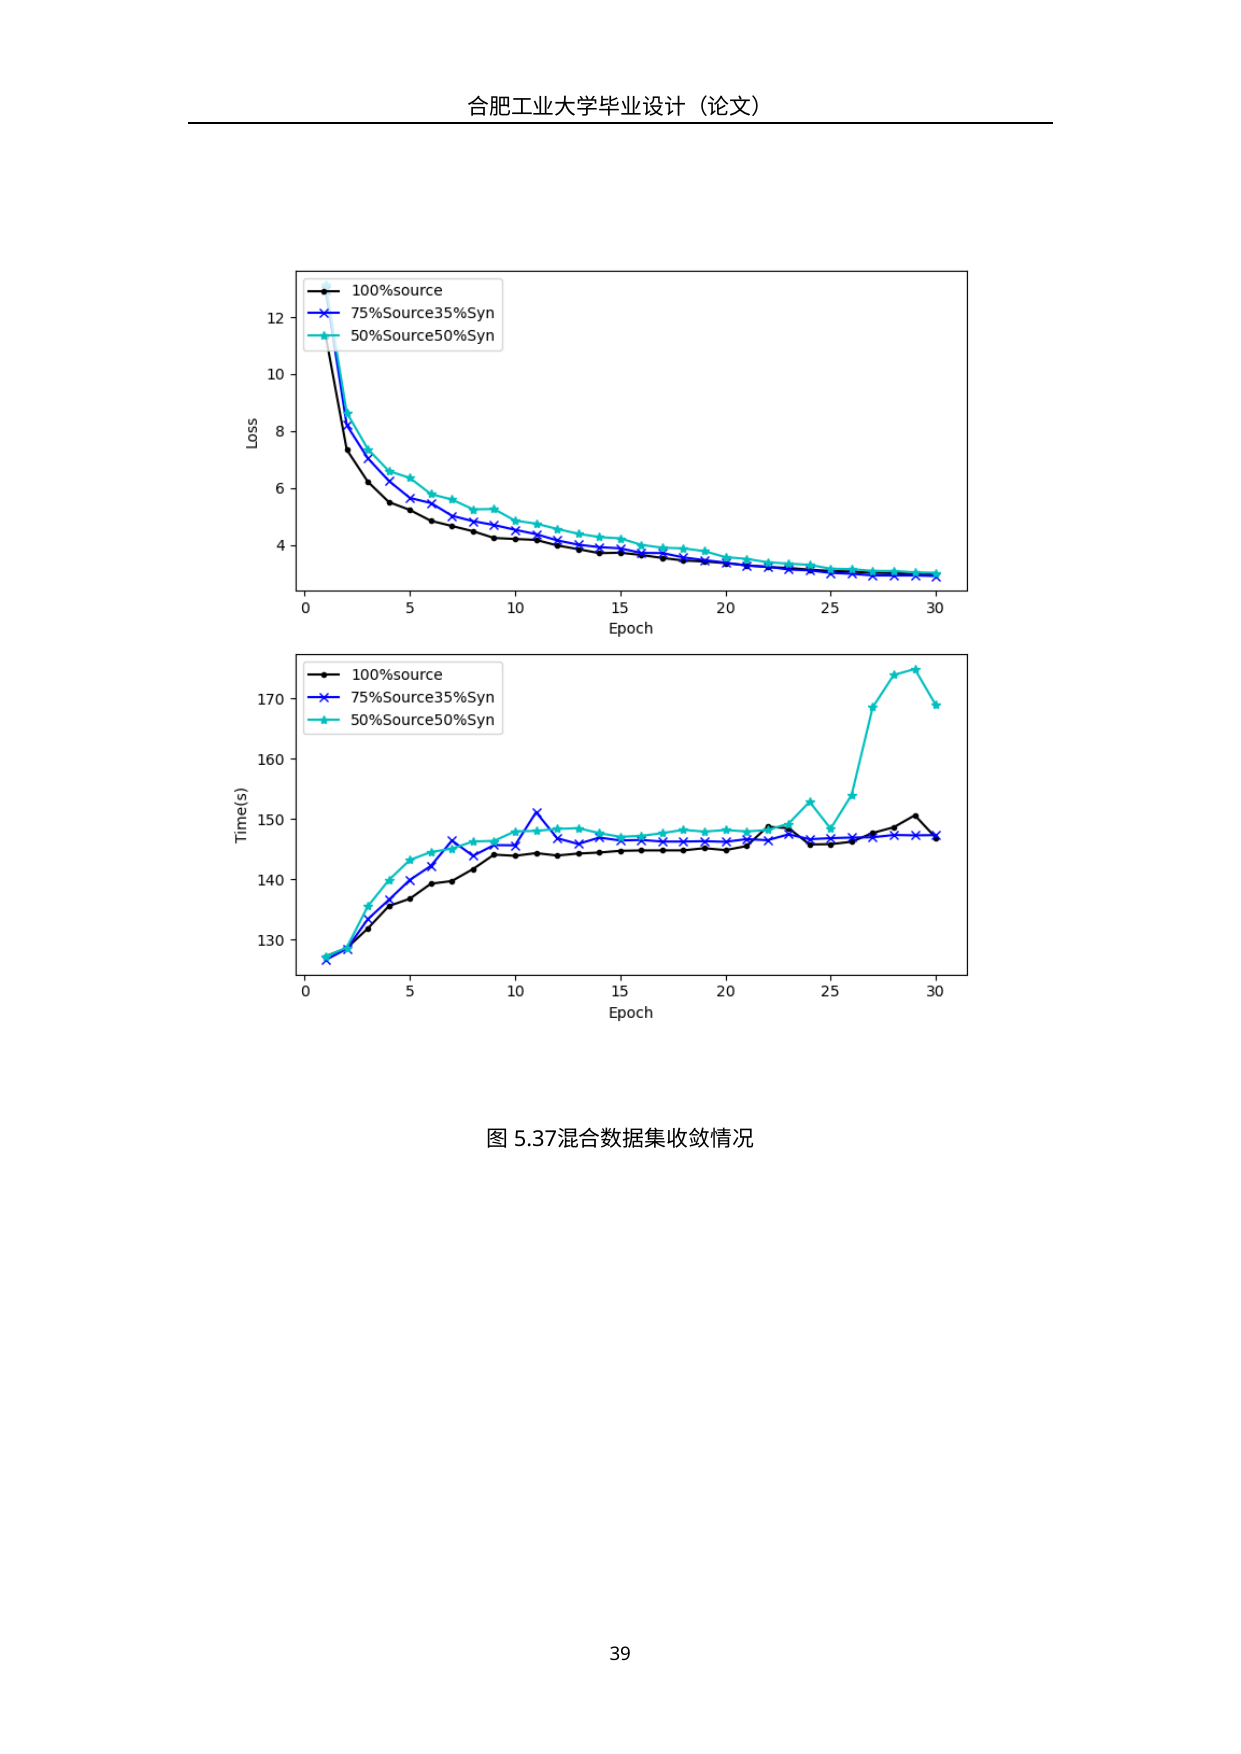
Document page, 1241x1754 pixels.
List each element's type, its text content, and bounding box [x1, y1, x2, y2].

picture [187, 162, 1053, 1075]
